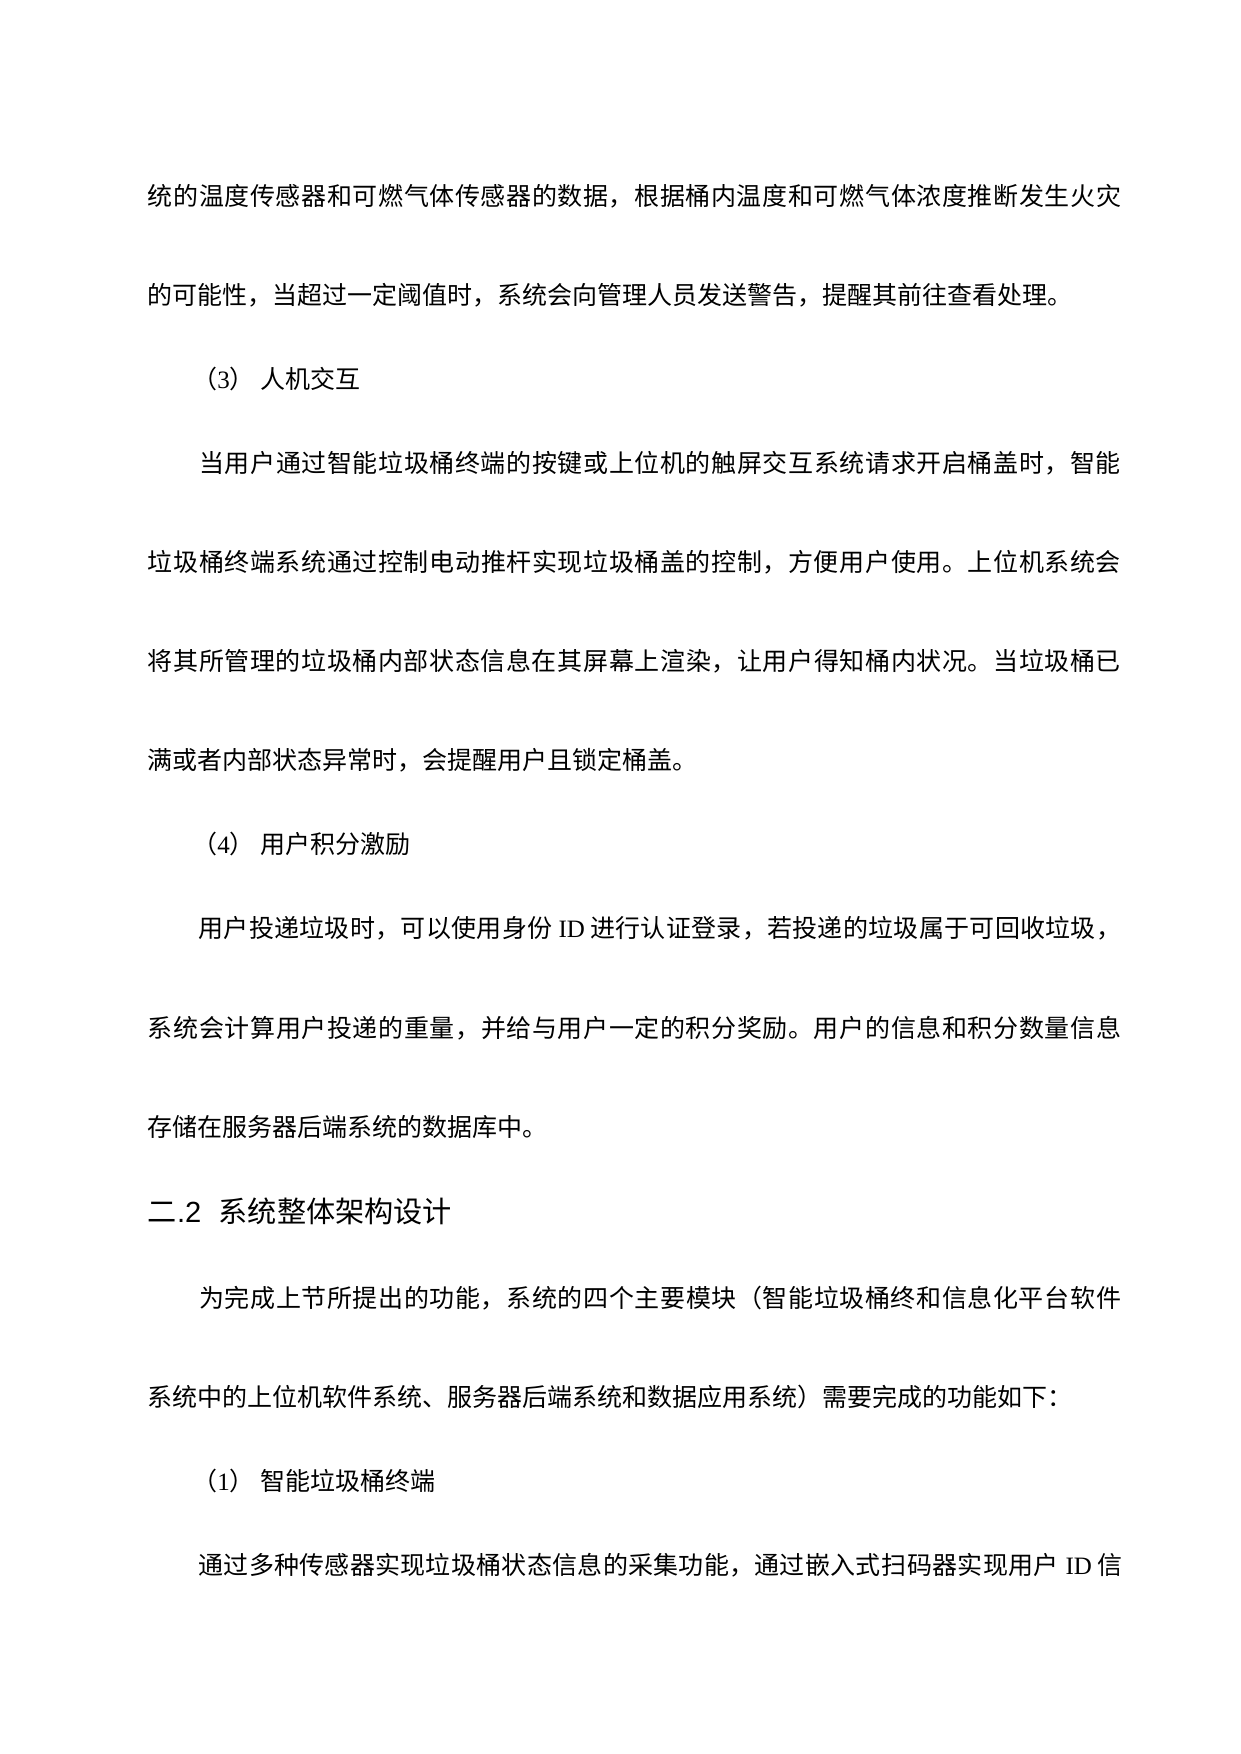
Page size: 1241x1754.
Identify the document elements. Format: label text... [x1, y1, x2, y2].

subtitle 人机交互 [148, 344, 1122, 410]
subtitle 智能垃圾桶终端 [148, 1447, 1122, 1513]
subtitle 系统整体架构设计 [148, 1176, 1122, 1242]
subtitle 用户积分激励 [148, 810, 1122, 876]
